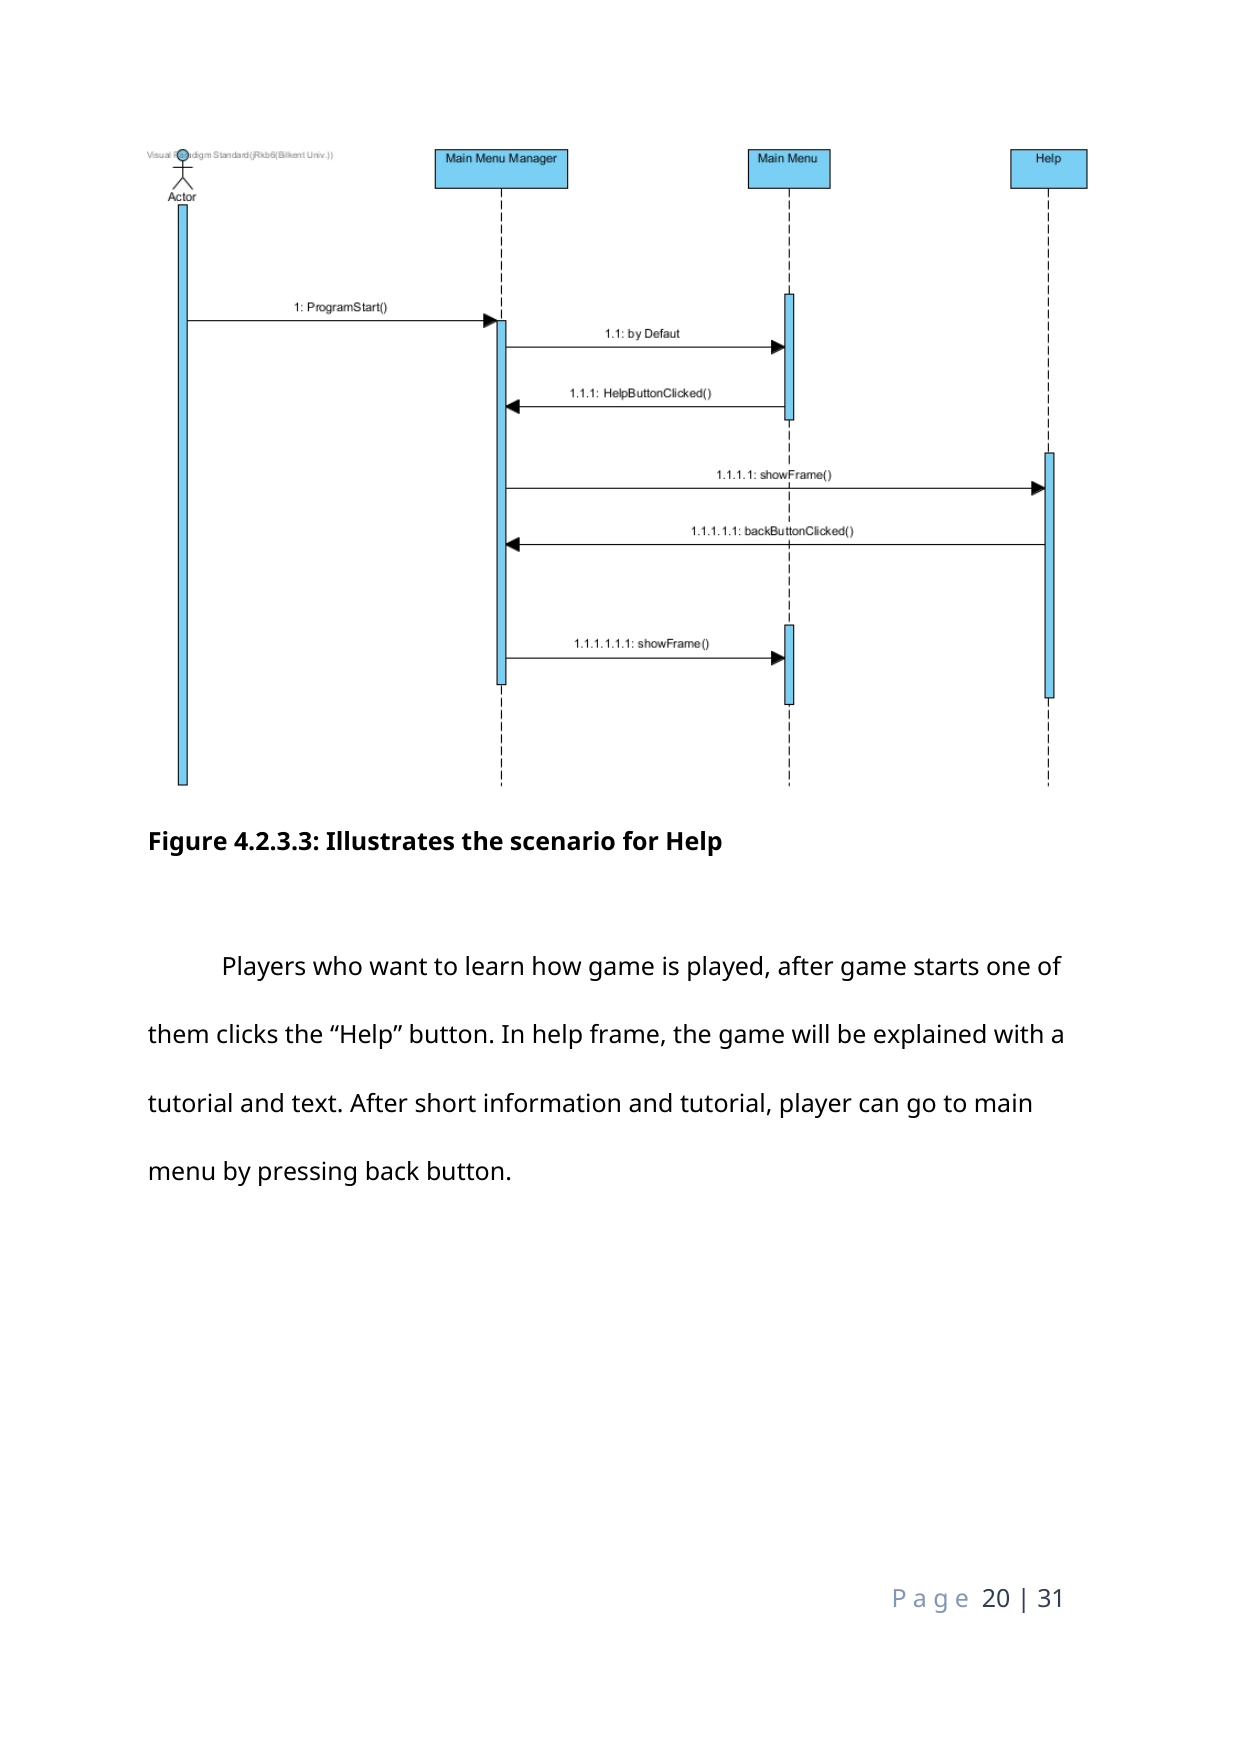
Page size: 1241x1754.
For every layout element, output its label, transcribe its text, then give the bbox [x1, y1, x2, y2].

text Players who want to learn how game is played, after game starts one of them clicks the “Help” button. In help frame, the game will be explained with a tutorial and text. After short information and tutorial, player can go to main menu by pressing back button. [148, 949, 1093, 1187]
picture [147, 147, 1092, 790]
text Figure 4.2.3.3: Illustrates the scenario for Help [148, 823, 1093, 857]
